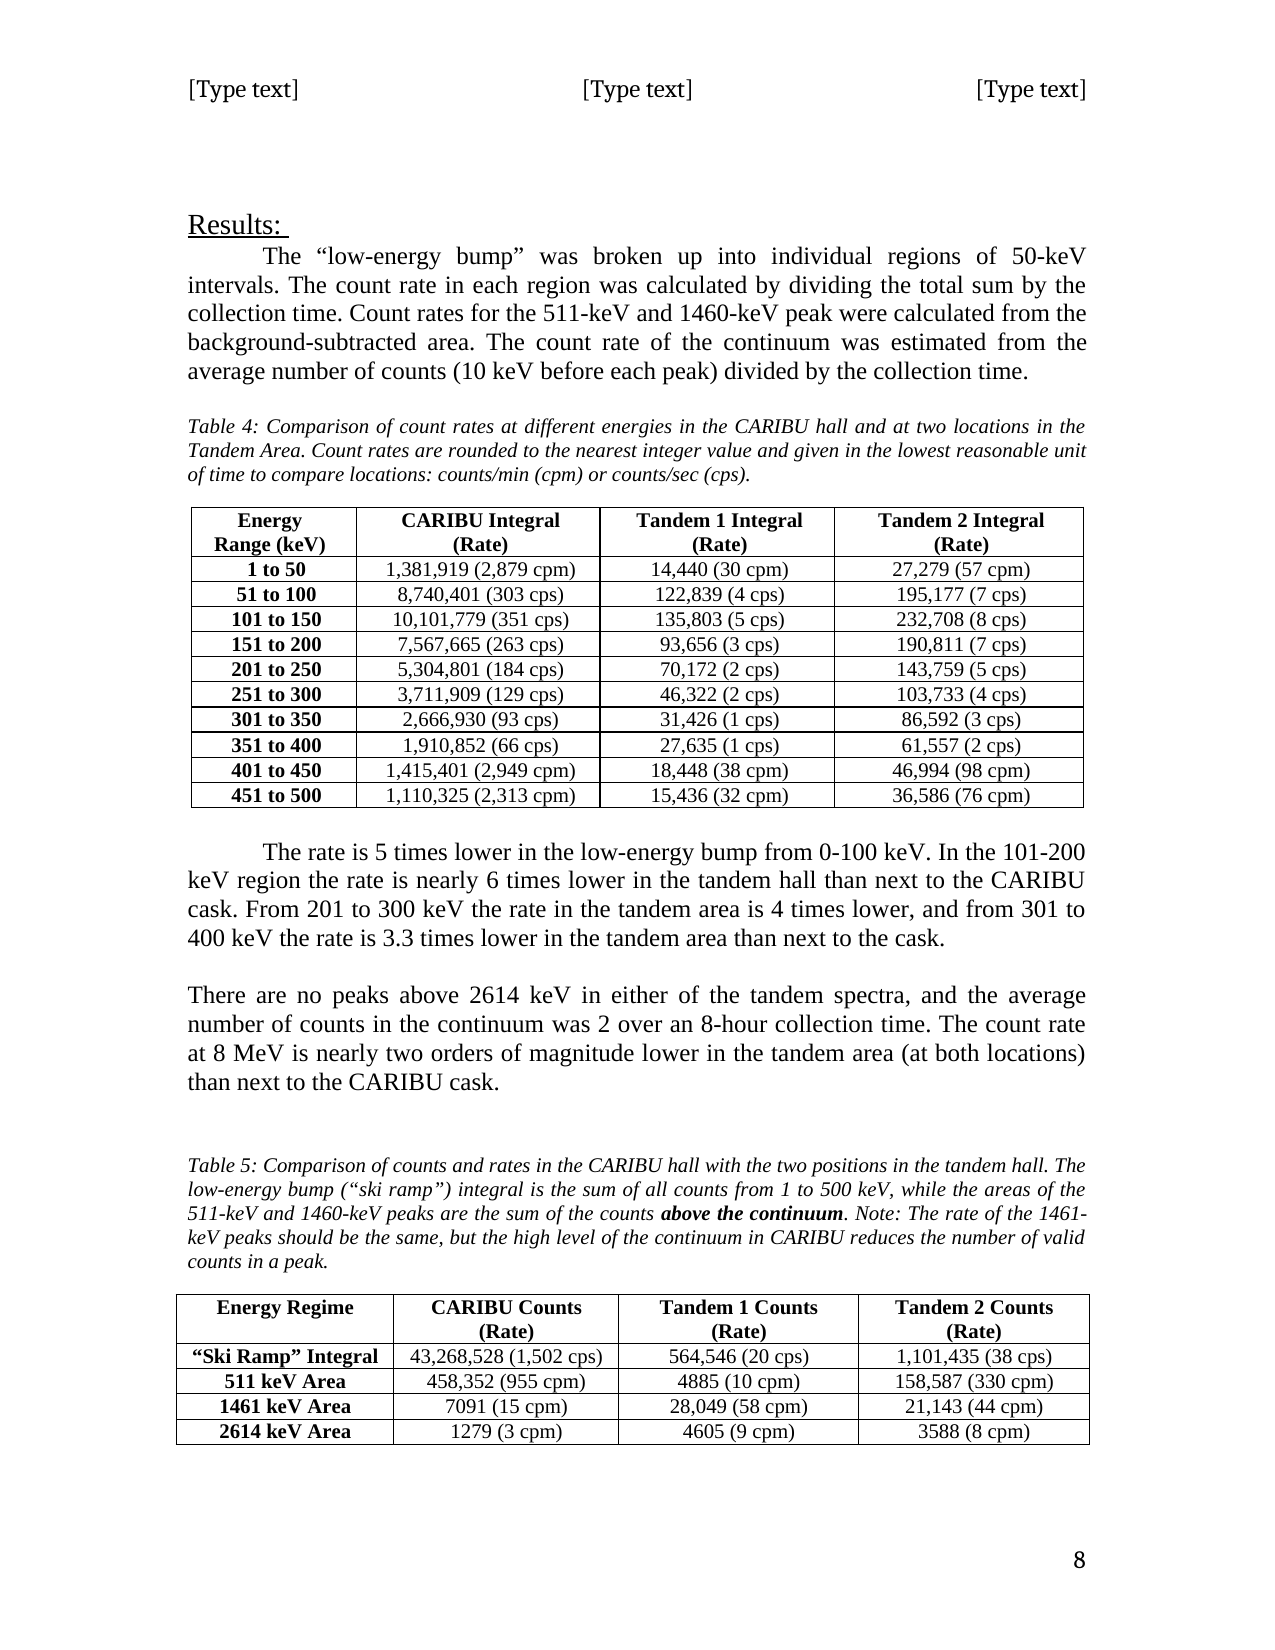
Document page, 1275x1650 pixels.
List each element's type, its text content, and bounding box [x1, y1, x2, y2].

table_cell 511 keV Area [177, 1369, 393, 1393]
table_cell 21,143 (44 cpm) [859, 1394, 1089, 1418]
table_header CARIBU Integral (Rate) [357, 508, 599, 556]
table_cell 135,803 (5 cps) [601, 607, 834, 631]
table_cell 93,656 (3 cps) [601, 632, 834, 656]
table_cell 2614 keV Area [177, 1420, 393, 1443]
table_cell 3,711,909 (129 cps) [357, 682, 599, 706]
table_cell 7,567,665 (263 cps) [357, 632, 599, 656]
table_cell 301 to 350 [192, 708, 356, 731]
table_cell 15,436 (32 cpm) [601, 783, 834, 807]
table_cell “Ski Ramp” Integral [177, 1344, 393, 1368]
table_cell 43,268,528 (1,502 cps) [394, 1344, 618, 1368]
table_cell 10,101,779 (351 cps) [357, 607, 599, 631]
table_cell 158,587 (330 cpm) [859, 1369, 1089, 1393]
table_header Tandem 2 Counts (Rate) [859, 1295, 1089, 1343]
table_header Tandem 1 Integral (Rate) [601, 508, 834, 556]
table_cell 8,740,401 (303 cps) [357, 582, 599, 606]
table_cell 51 to 100 [192, 582, 356, 606]
table_cell 564,546 (20 cps) [619, 1344, 858, 1368]
table_cell 27,635 (1 cps) [601, 733, 834, 757]
table_cell 31,426 (1 cps) [601, 708, 834, 731]
text Table 4: Comparison of count rates at different energies in the CARIBU hall and at two locations in the Tandem Area. Count rates are rounded to the nearest integer value and given in the lowest reasonable unit of time to compare locations: counts/min (cpm) or counts/sec (cps). [187, 413, 1087, 486]
table_cell 3588 (8 cpm) [859, 1420, 1089, 1443]
table_cell 351 to 400 [192, 733, 356, 757]
table_cell 4885 (10 cpm) [619, 1369, 858, 1393]
table_cell 2,666,930 (93 cps) [357, 708, 599, 731]
table_cell 28,049 (58 cpm) [619, 1394, 858, 1418]
table_cell 201 to 250 [192, 657, 356, 681]
table_cell 103,733 (4 cps) [835, 682, 1083, 706]
table_cell 122,839 (4 cps) [601, 582, 834, 606]
table_cell 401 to 450 [192, 758, 356, 782]
table_header Energy Range (keV) [192, 508, 356, 556]
table_cell 232,708 (8 cps) [835, 607, 1083, 631]
table_cell 70,172 (2 cps) [601, 657, 834, 681]
table_cell 1461 keV Area [177, 1394, 393, 1418]
text The “low-energy bump” was broken up into individual regions of 50-keV intervals. The count rate in each region was calculated by dividing the total sum by the collection time. Count rates for the 511-keV and 1460-keV peak were calculated from the background-subtracted area. The count rate of the continuum was estimated from the average number of counts (10 keV before each peak) divided by the collection time. [187, 241, 1087, 385]
table_header Tandem 2 Integral (Rate) [835, 508, 1083, 556]
table_cell 61,557 (2 cps) [835, 733, 1083, 757]
table_cell 1,381,919 (2,879 cpm) [357, 557, 599, 581]
table_cell 1,910,852 (66 cps) [357, 733, 599, 757]
table_cell 46,994 (98 cpm) [835, 758, 1083, 782]
table_cell 251 to 300 [192, 682, 356, 706]
table_cell 46,322 (2 cps) [601, 682, 834, 706]
table_cell 36,586 (76 cpm) [835, 783, 1083, 807]
table_cell 190,811 (7 cps) [835, 632, 1083, 656]
table_cell 1279 (3 cpm) [394, 1420, 618, 1443]
text Results: [187, 207, 1087, 241]
table_cell 143,759 (5 cps) [835, 657, 1083, 681]
table_header Energy Regime [177, 1295, 393, 1343]
table_cell 458,352 (955 cpm) [394, 1369, 618, 1393]
table_cell 27,279 (57 cpm) [835, 557, 1083, 581]
text Table 5: Comparison of counts and rates in the CARIBU hall with the two positions in the tandem hall. The low-energy bump (“ski ramp”) integral is the sum of all counts from 1 to 500 keV, while the areas of the 511-keV and 1460-keV peaks are the sum of the counts above the continuum. Note: The rate of the 1461-keV peaks should be the same, but the high level of the continuum in CARIBU reduces the number of valid counts in a peak. [187, 1153, 1087, 1273]
table_cell 7091 (15 cpm) [394, 1394, 618, 1418]
table_header Tandem 1 Counts (Rate) [619, 1295, 858, 1343]
table_cell 1,415,401 (2,949 cpm) [357, 758, 599, 782]
table_cell 1 to 50 [192, 557, 356, 581]
table_cell 451 to 500 [192, 783, 356, 807]
table_cell 14,440 (30 cpm) [601, 557, 834, 581]
table_cell 195,177 (7 cps) [835, 582, 1083, 606]
table_cell 101 to 150 [192, 607, 356, 631]
text There are no peaks above 2614 keV in either of the tandem spectra, and the average number of counts in the continuum was 2 over an 8-hour collection time. The count rate at 8 MeV is nearly two orders of magnitude lower in the tandem area (at both locations) than next to the CARIBU cask. [187, 980, 1087, 1095]
table_cell 1,110,325 (2,313 cpm) [357, 783, 599, 807]
table_cell 5,304,801 (184 cps) [357, 657, 599, 681]
text The rate is 5 times lower in the low-energy bump from 0-100 keV. In the 101-200 keV region the rate is nearly 6 times lower in the tandem hall than next to the CARIBU cask. From 201 to 300 keV the rate in the tandem area is 4 times lower, and from 301 to 400 keV the rate is 3.3 times lower in the tandem area than next to the cask. [187, 837, 1087, 952]
table_cell 18,448 (38 cpm) [601, 758, 834, 782]
table_cell 1,101,435 (38 cps) [859, 1344, 1089, 1368]
table_cell 86,592 (3 cps) [835, 708, 1083, 731]
table_cell 4605 (9 cpm) [619, 1420, 858, 1443]
table_header CARIBU Counts (Rate) [394, 1295, 618, 1343]
table_cell 151 to 200 [192, 632, 356, 656]
